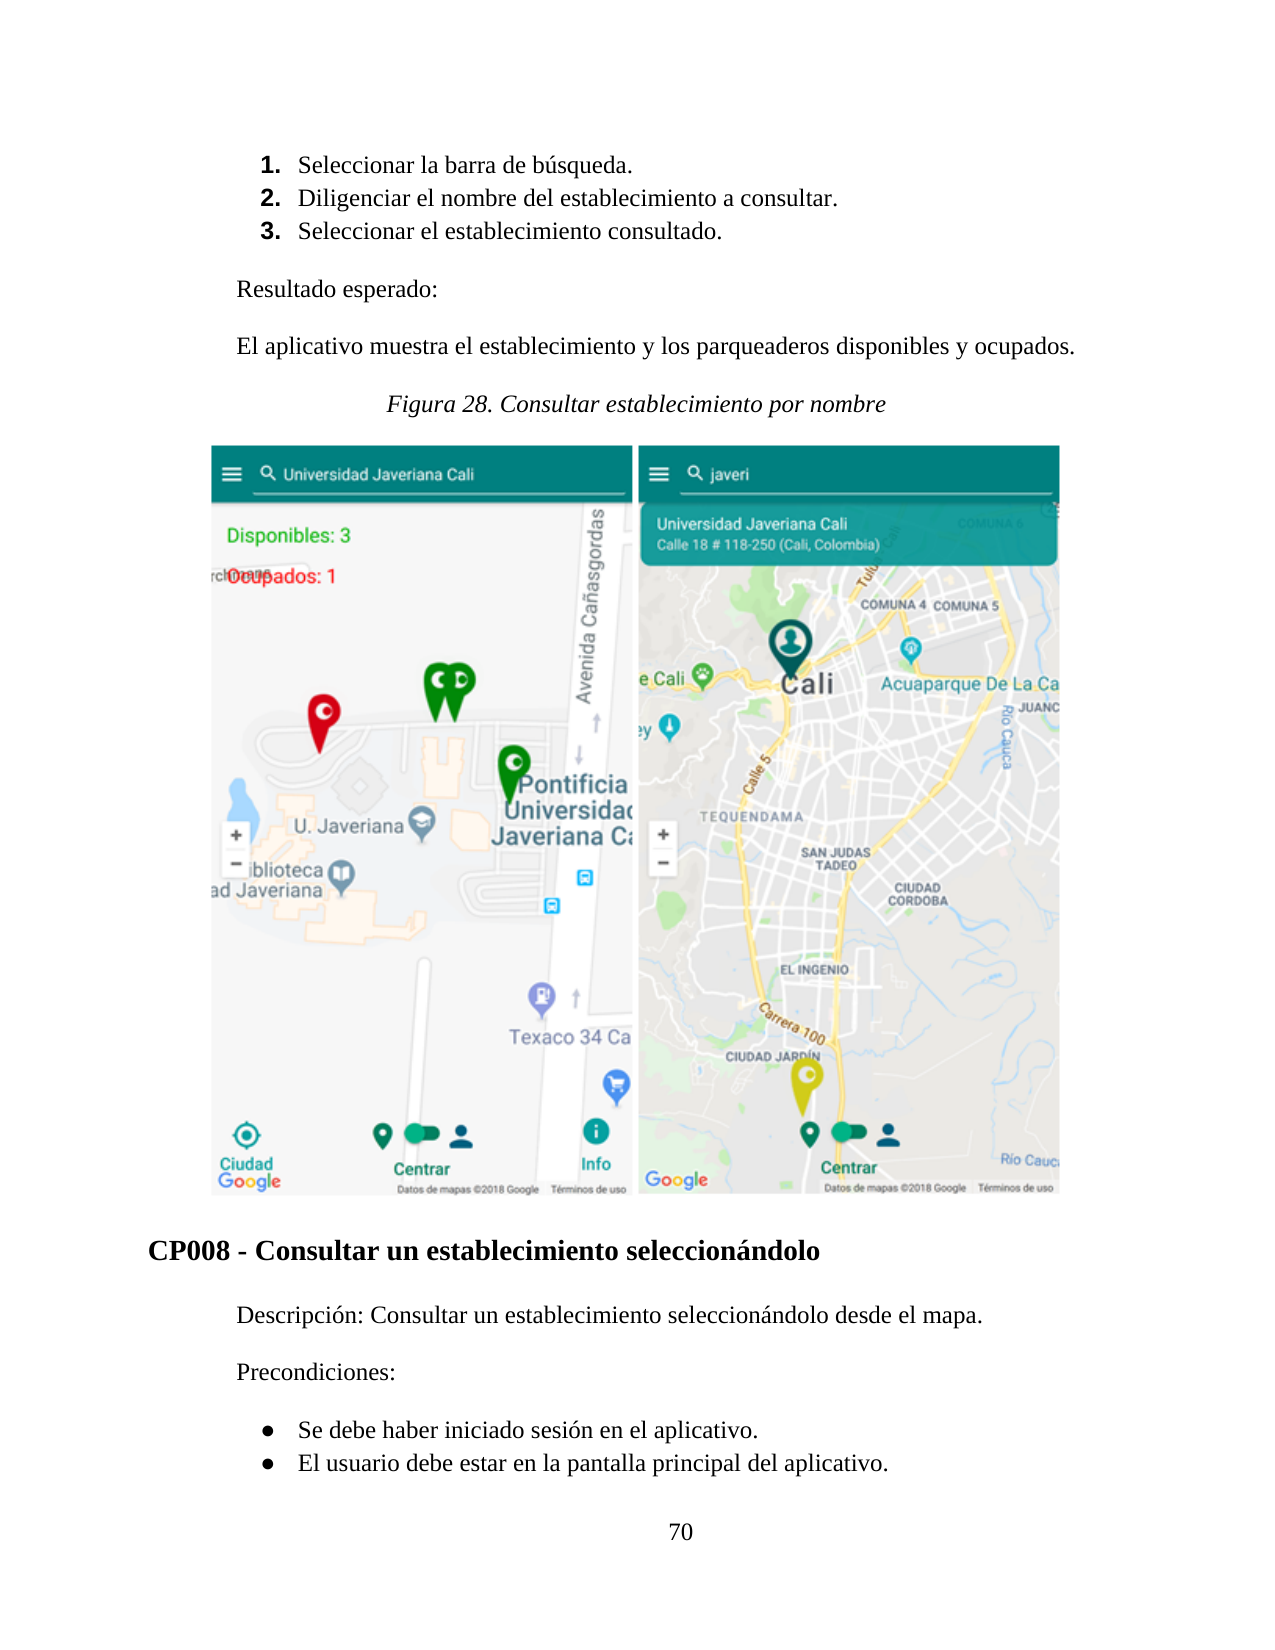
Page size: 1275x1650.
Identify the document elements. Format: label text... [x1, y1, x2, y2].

text Precondiciones: [148, 1357, 1125, 1386]
text CP008 - Consultar un establecimiento seleccionándolo [148, 1233, 1125, 1266]
picture [207, 438, 1066, 1205]
text Descripción: Consultar un establecimiento seleccionándolo desde el mapa. [148, 1300, 1125, 1329]
text Resultado esperado: [148, 274, 1125, 303]
list El usuario debe estar en la pantalla principal del aplicativo. [260, 1448, 1125, 1477]
list Seleccionar el establecimiento consultado. [260, 216, 1125, 245]
list Seleccionar la barra de búsqueda. [260, 150, 1125, 179]
text El aplicativo muestra el establecimiento y los parqueaderos disponibles y ocupados. [148, 331, 1125, 360]
list Se debe haber iniciado sesión en el aplicativo. [260, 1415, 1125, 1444]
list Diligenciar el nombre del establecimiento a consultar. [260, 183, 1125, 212]
text Figura 28. Consultar establecimiento por nombre [148, 389, 1125, 418]
